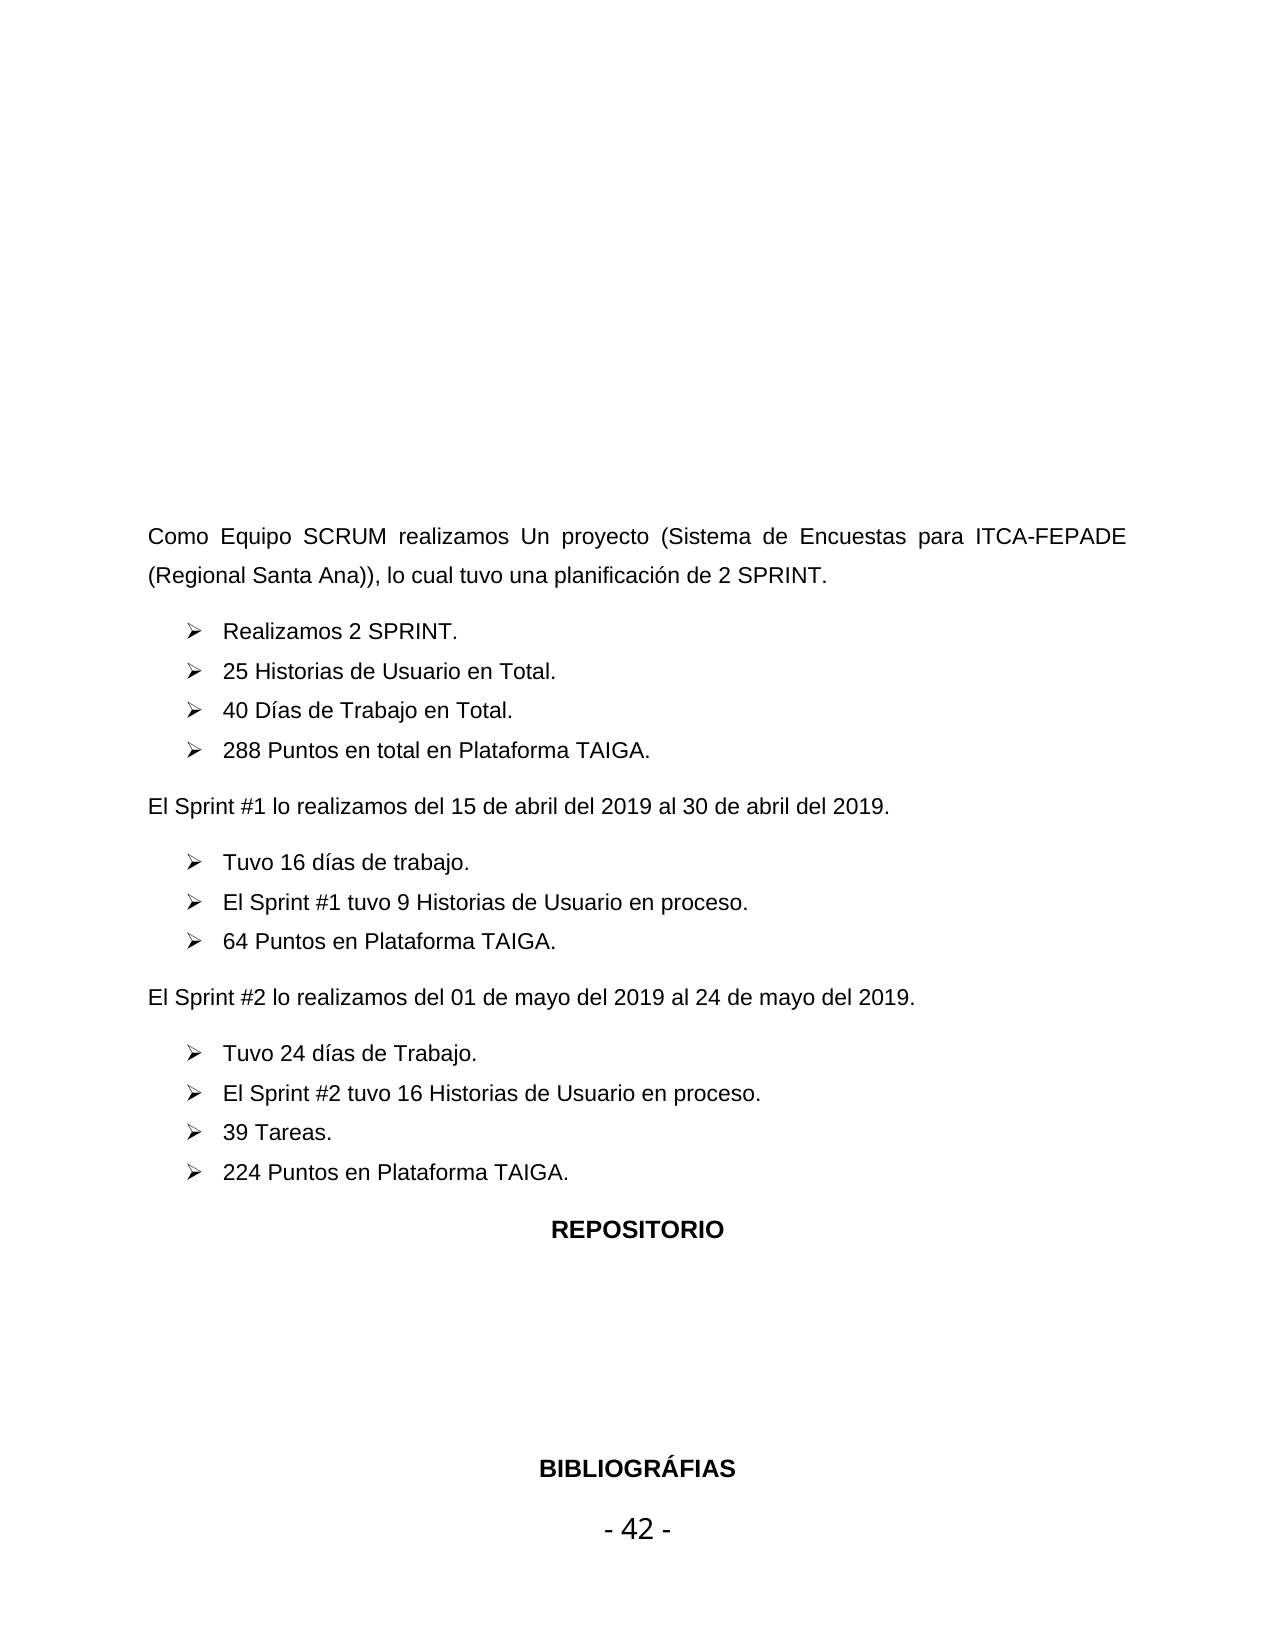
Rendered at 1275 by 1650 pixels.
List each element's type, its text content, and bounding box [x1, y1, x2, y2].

text El Sprint #2 lo realizamos del 01 de mayo del 2019 al 24 de mayo del 2019. [148, 984, 1127, 1011]
list 224 Puntos en Plataforma TAIGA. [185, 1159, 1127, 1185]
list 39 Tareas. [185, 1119, 1127, 1146]
text El Sprint #1 lo realizamos del 15 de abril del 2019 al 30 de abril del 2019. [148, 793, 1127, 819]
list 40 Días de Trabajo en Total. [185, 697, 1127, 724]
list El Sprint #2 tuvo 16 Historias de Usuario en proceso. [185, 1080, 1127, 1106]
list 64 Puntos en Plataforma TAIGA. [185, 928, 1127, 954]
list Realizamos 2 SPRINT. [185, 618, 1127, 645]
text BIBLIOGRÁFIAS [148, 1454, 1127, 1483]
list 25 Historias de Usuario en Total. [185, 658, 1127, 684]
list El Sprint #1 tuvo 9 Historias de Usuario en proceso. [185, 888, 1127, 915]
text Como Equipo SCRUM realizamos Un proyecto (Sistema de Encuestas para ITCA-FEPADE (Regional Santa Ana)), lo cual tuvo una planificación de 2 SPRINT. [148, 523, 1127, 588]
list 288 Puntos en total en Plataforma TAIGA. [185, 737, 1127, 763]
text REPOSITORIO [148, 1215, 1127, 1244]
list Tuvo 24 días de Trabajo. [185, 1040, 1127, 1067]
list Tuvo 16 días de trabajo. [185, 849, 1127, 875]
